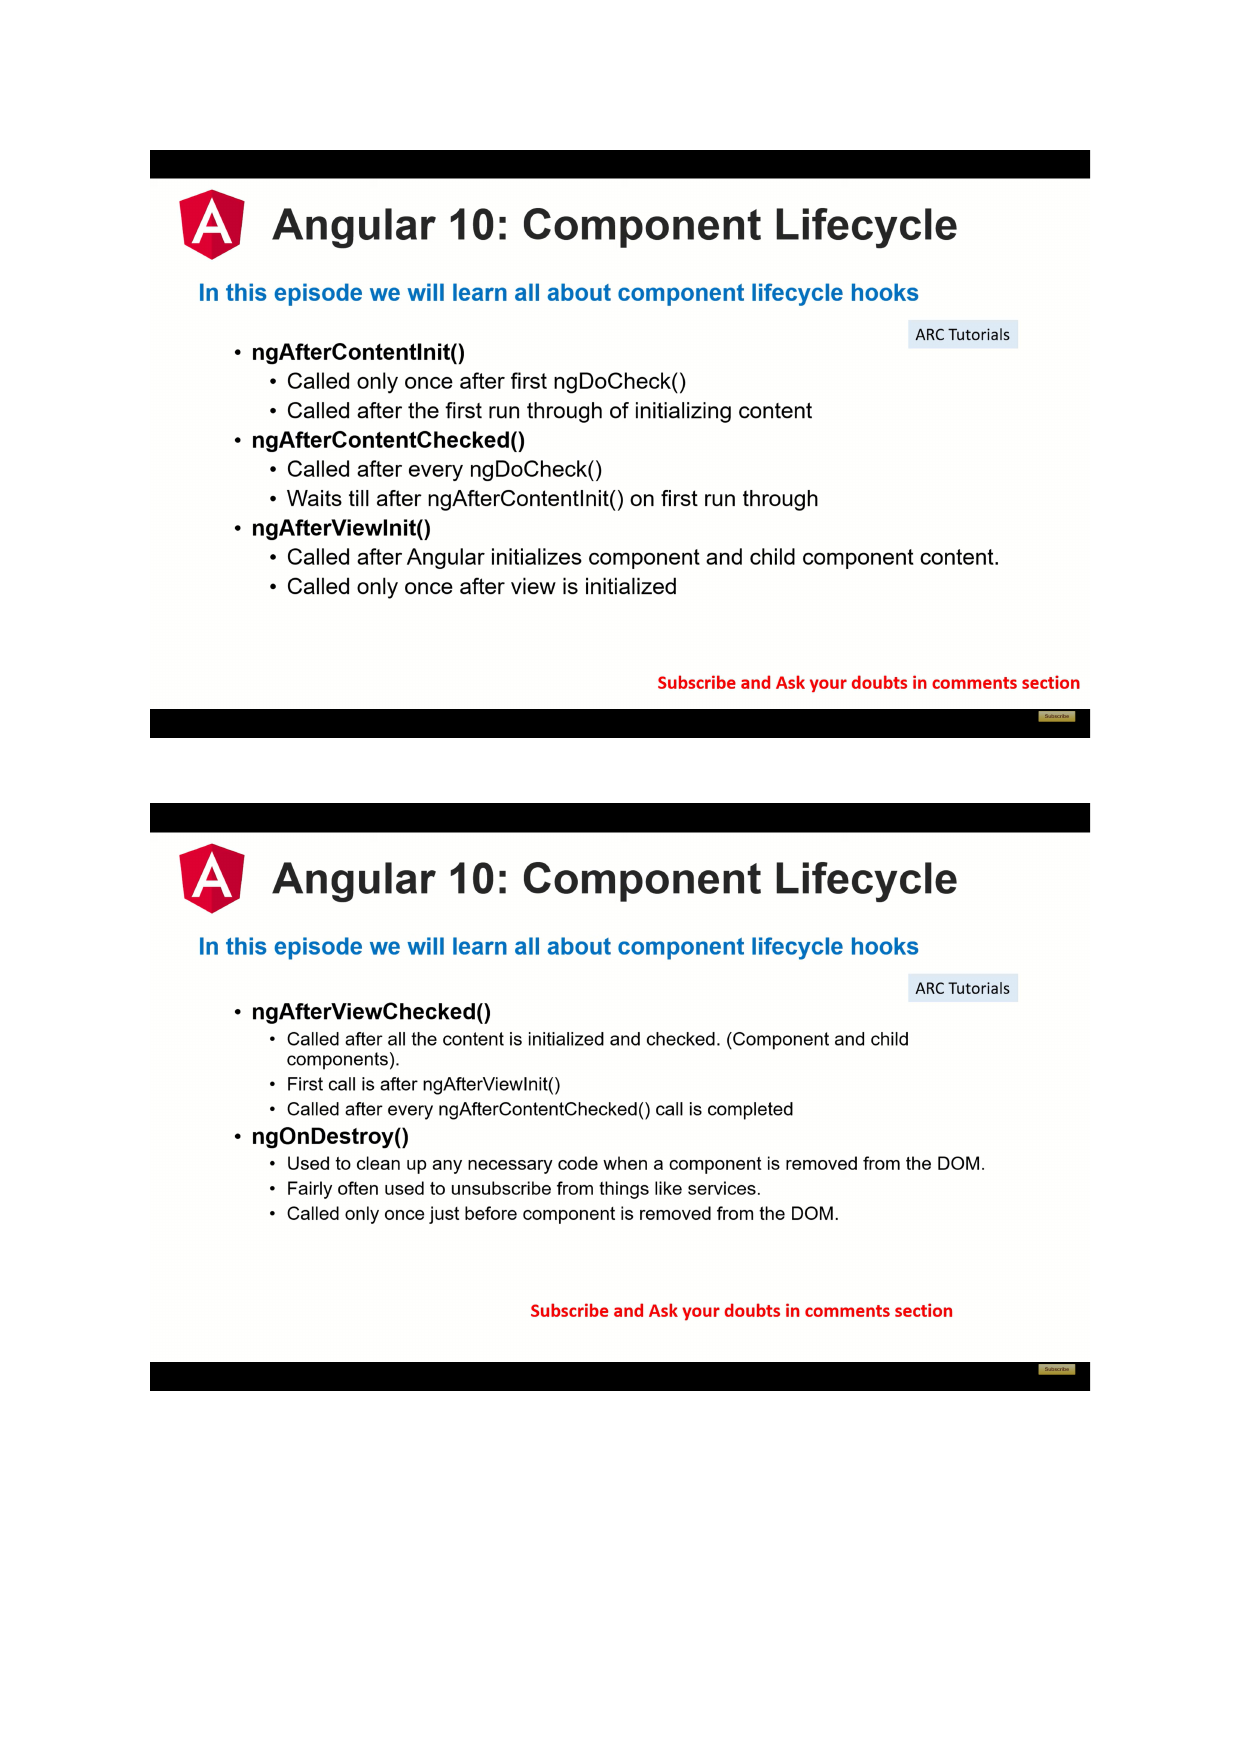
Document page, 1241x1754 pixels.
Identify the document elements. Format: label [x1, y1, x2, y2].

picture [150, 803, 1091, 1391]
picture [150, 150, 1091, 738]
